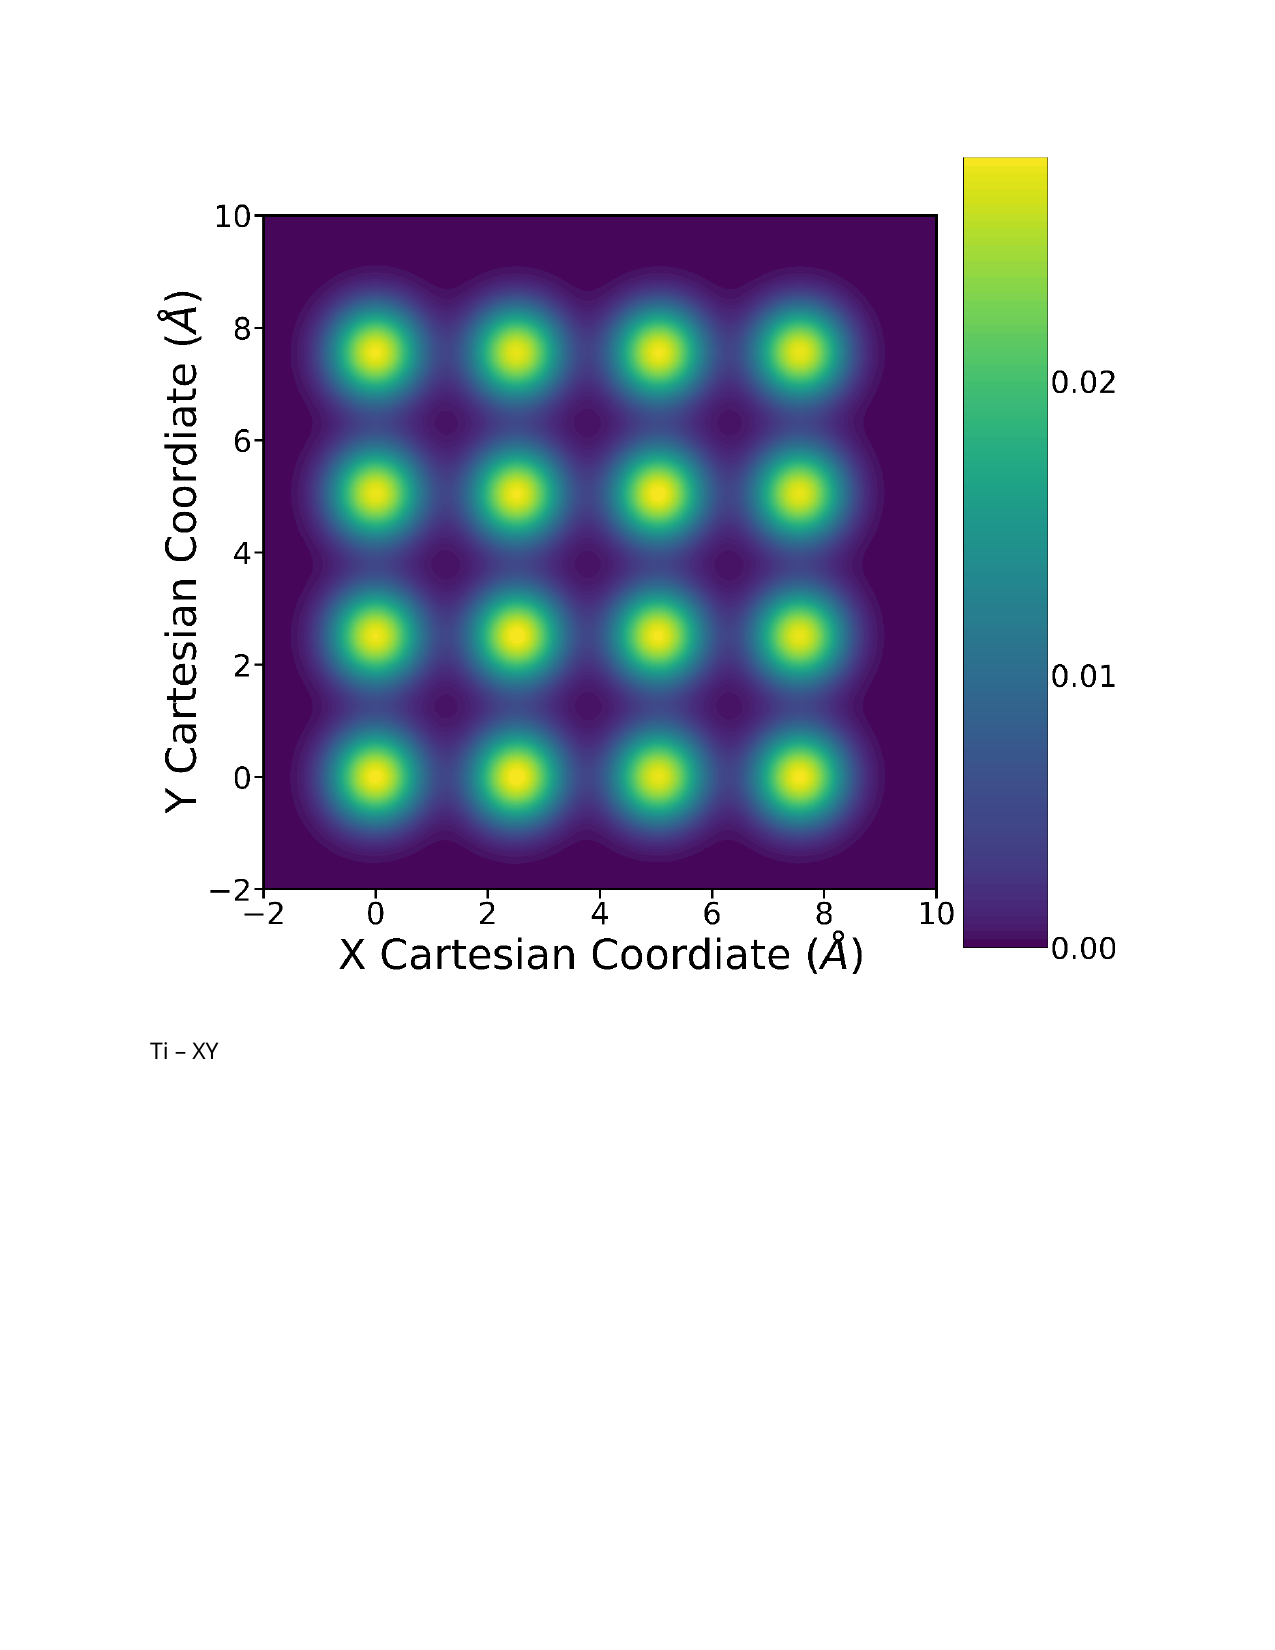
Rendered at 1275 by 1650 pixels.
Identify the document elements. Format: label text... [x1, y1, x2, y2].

picture [150, 150, 1125, 1017]
text Ti – XY [150, 1035, 1125, 1066]
